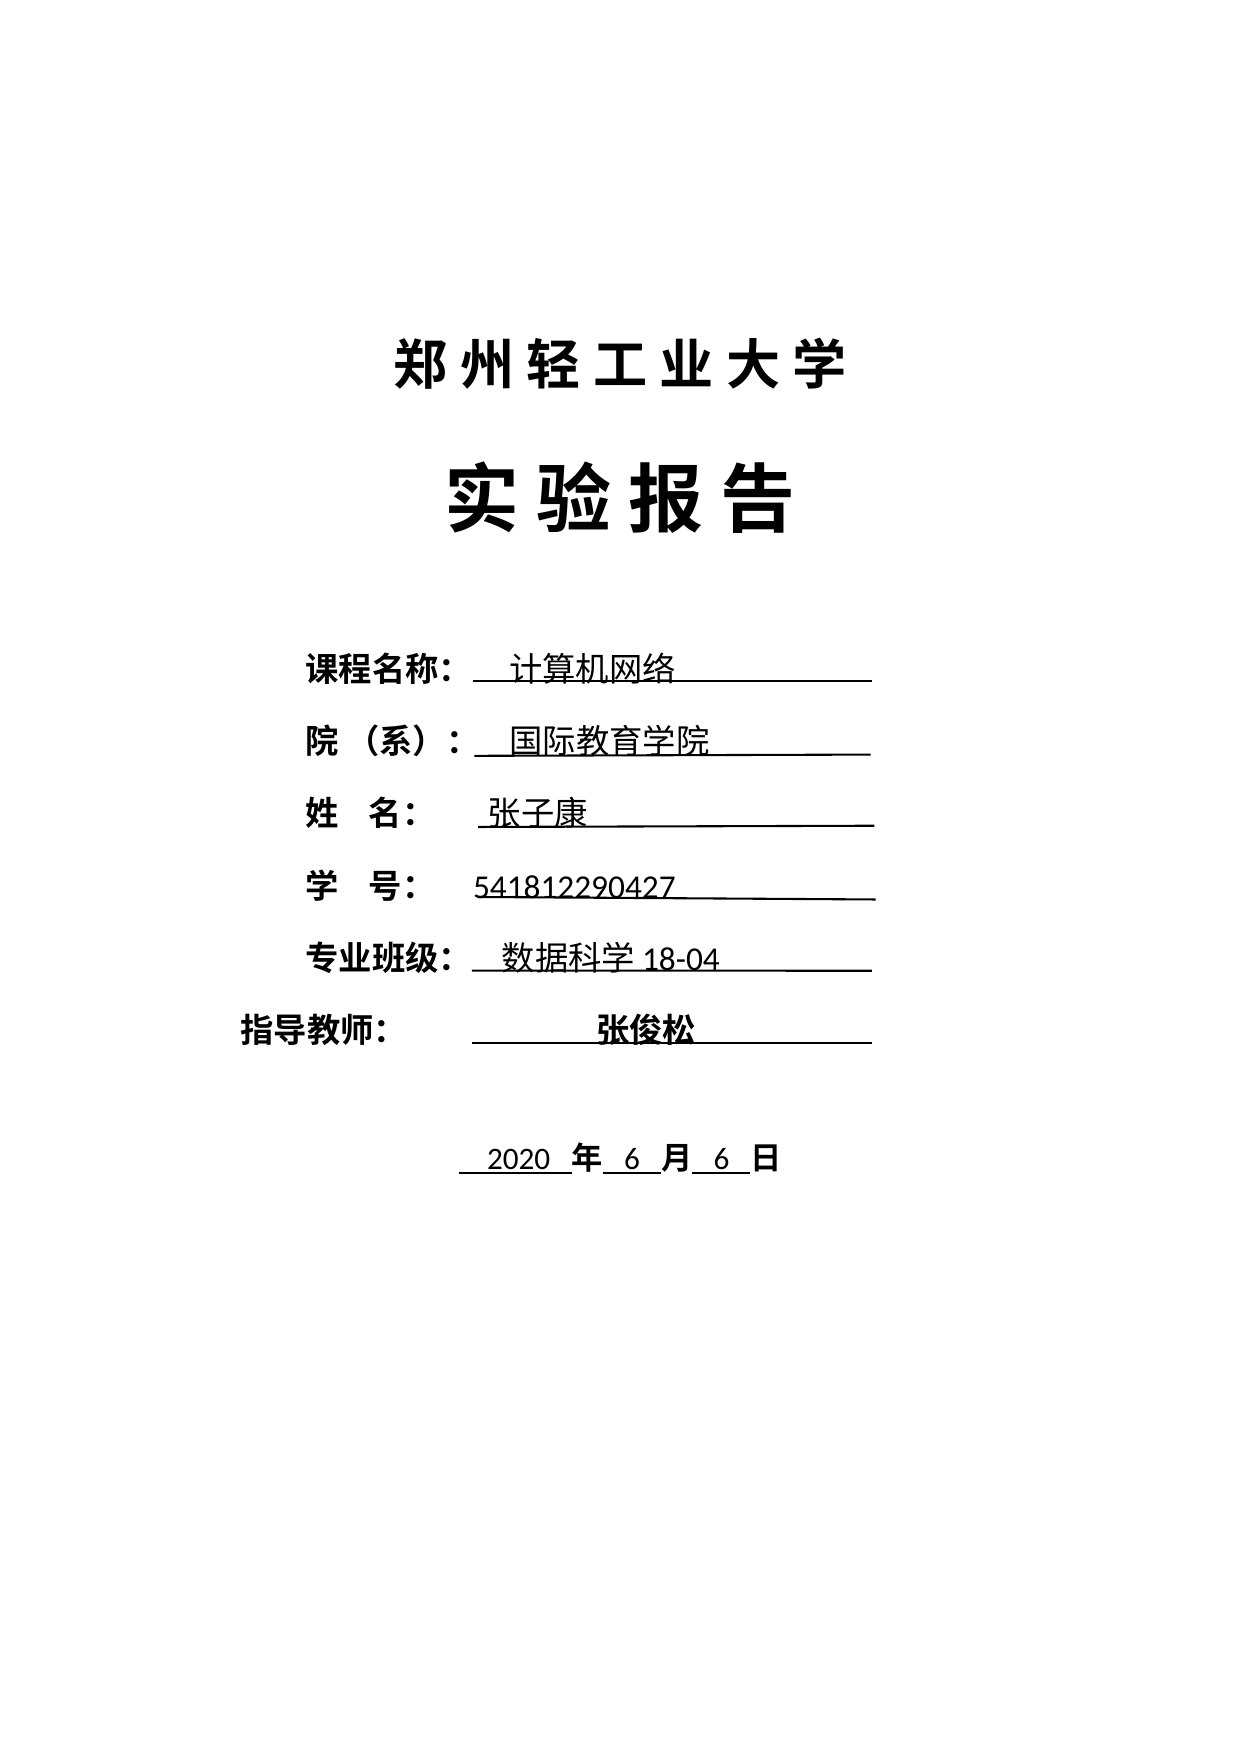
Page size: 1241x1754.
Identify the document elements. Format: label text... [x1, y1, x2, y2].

text 学 号： 541812290427 [187, 859, 1053, 908]
text 院 （系）： 国际教育学院 [187, 715, 1053, 763]
text 姓 名： 张子康 [187, 787, 1053, 835]
text 郑 州 轻 工 业 大 学 [187, 322, 1053, 400]
text 指导教师： 张俊松 [187, 1004, 1053, 1052]
text 课程名称： 计算机网络 [187, 642, 1053, 691]
text 实 验 报 告 [187, 439, 1053, 548]
text 专业班级： 数据科学18-04 [187, 932, 1053, 980]
text 2020 年 6 月 6 日 [187, 1133, 1053, 1179]
